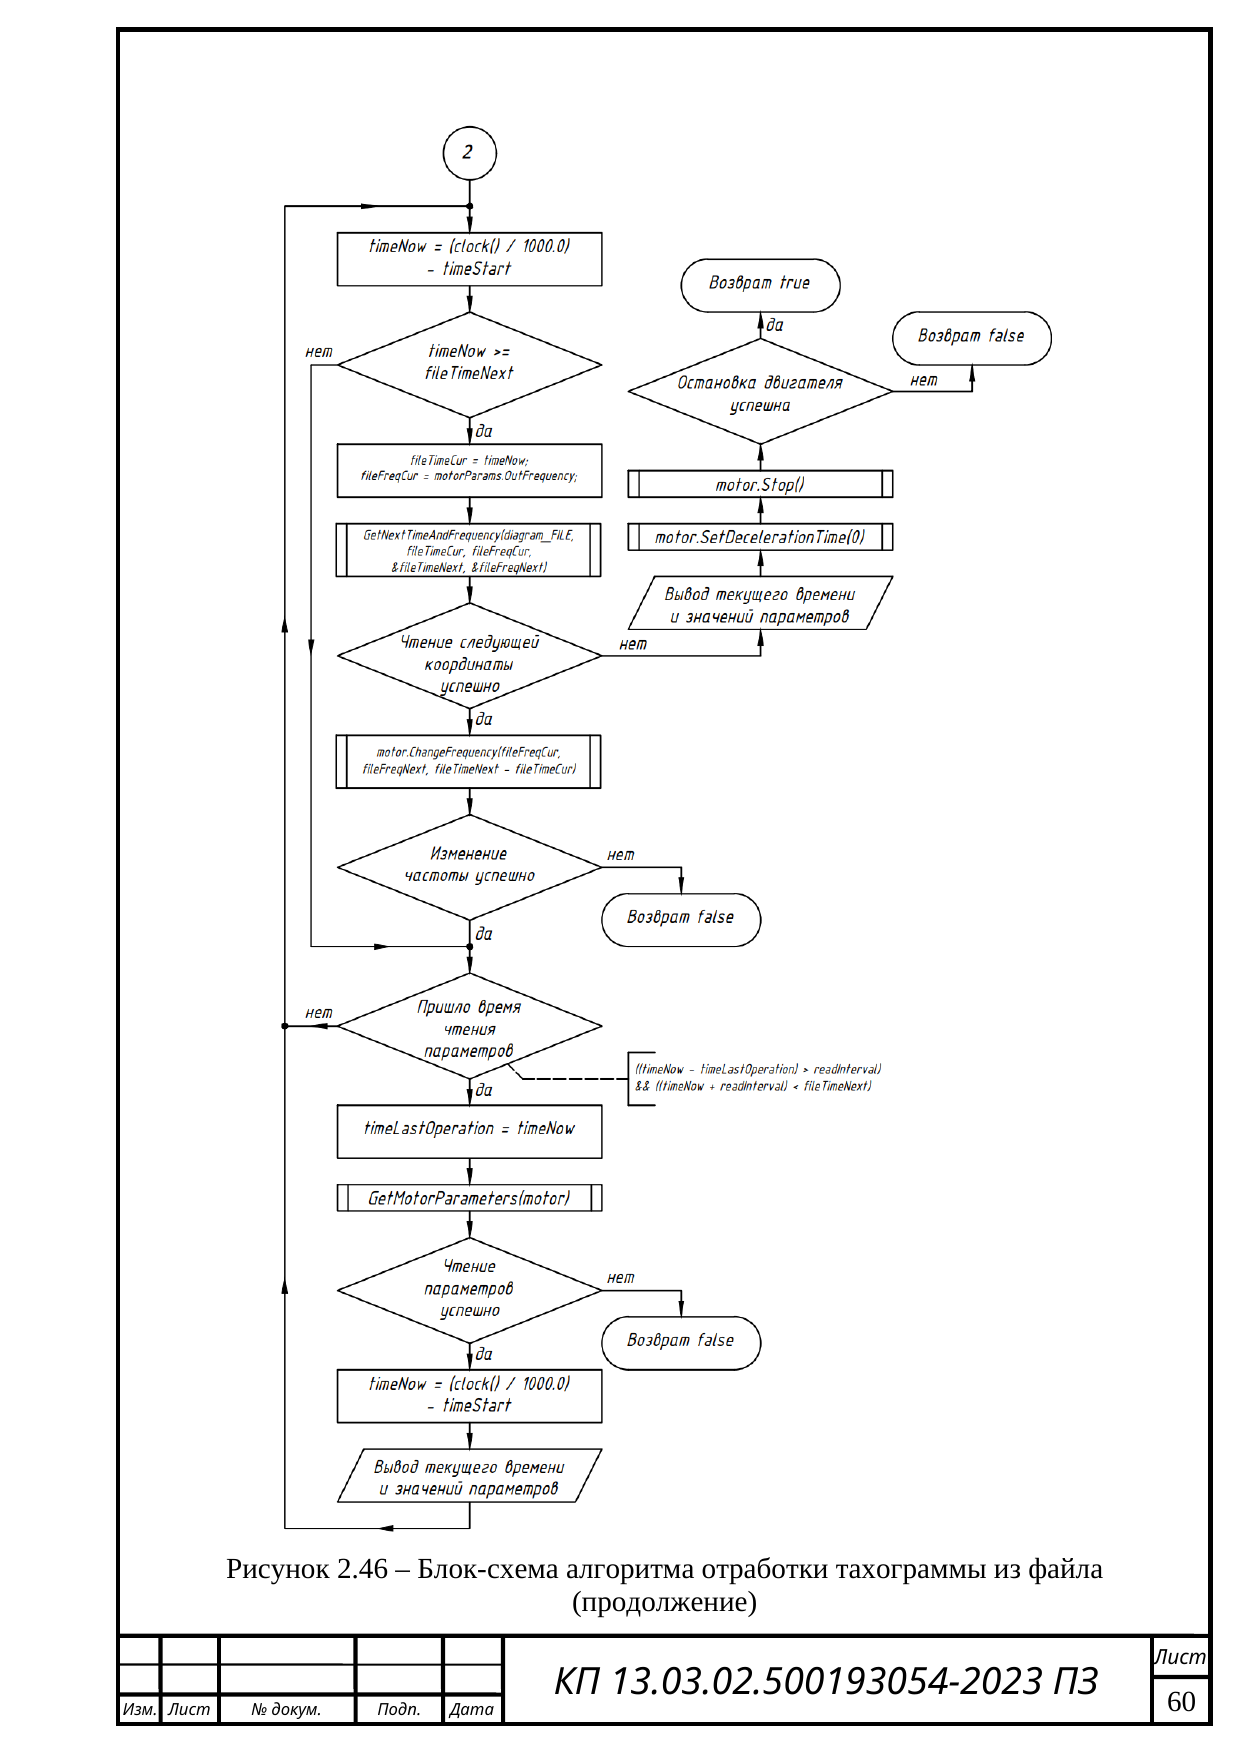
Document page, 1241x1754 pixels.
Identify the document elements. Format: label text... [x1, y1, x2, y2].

picture [275, 118, 1054, 1535]
